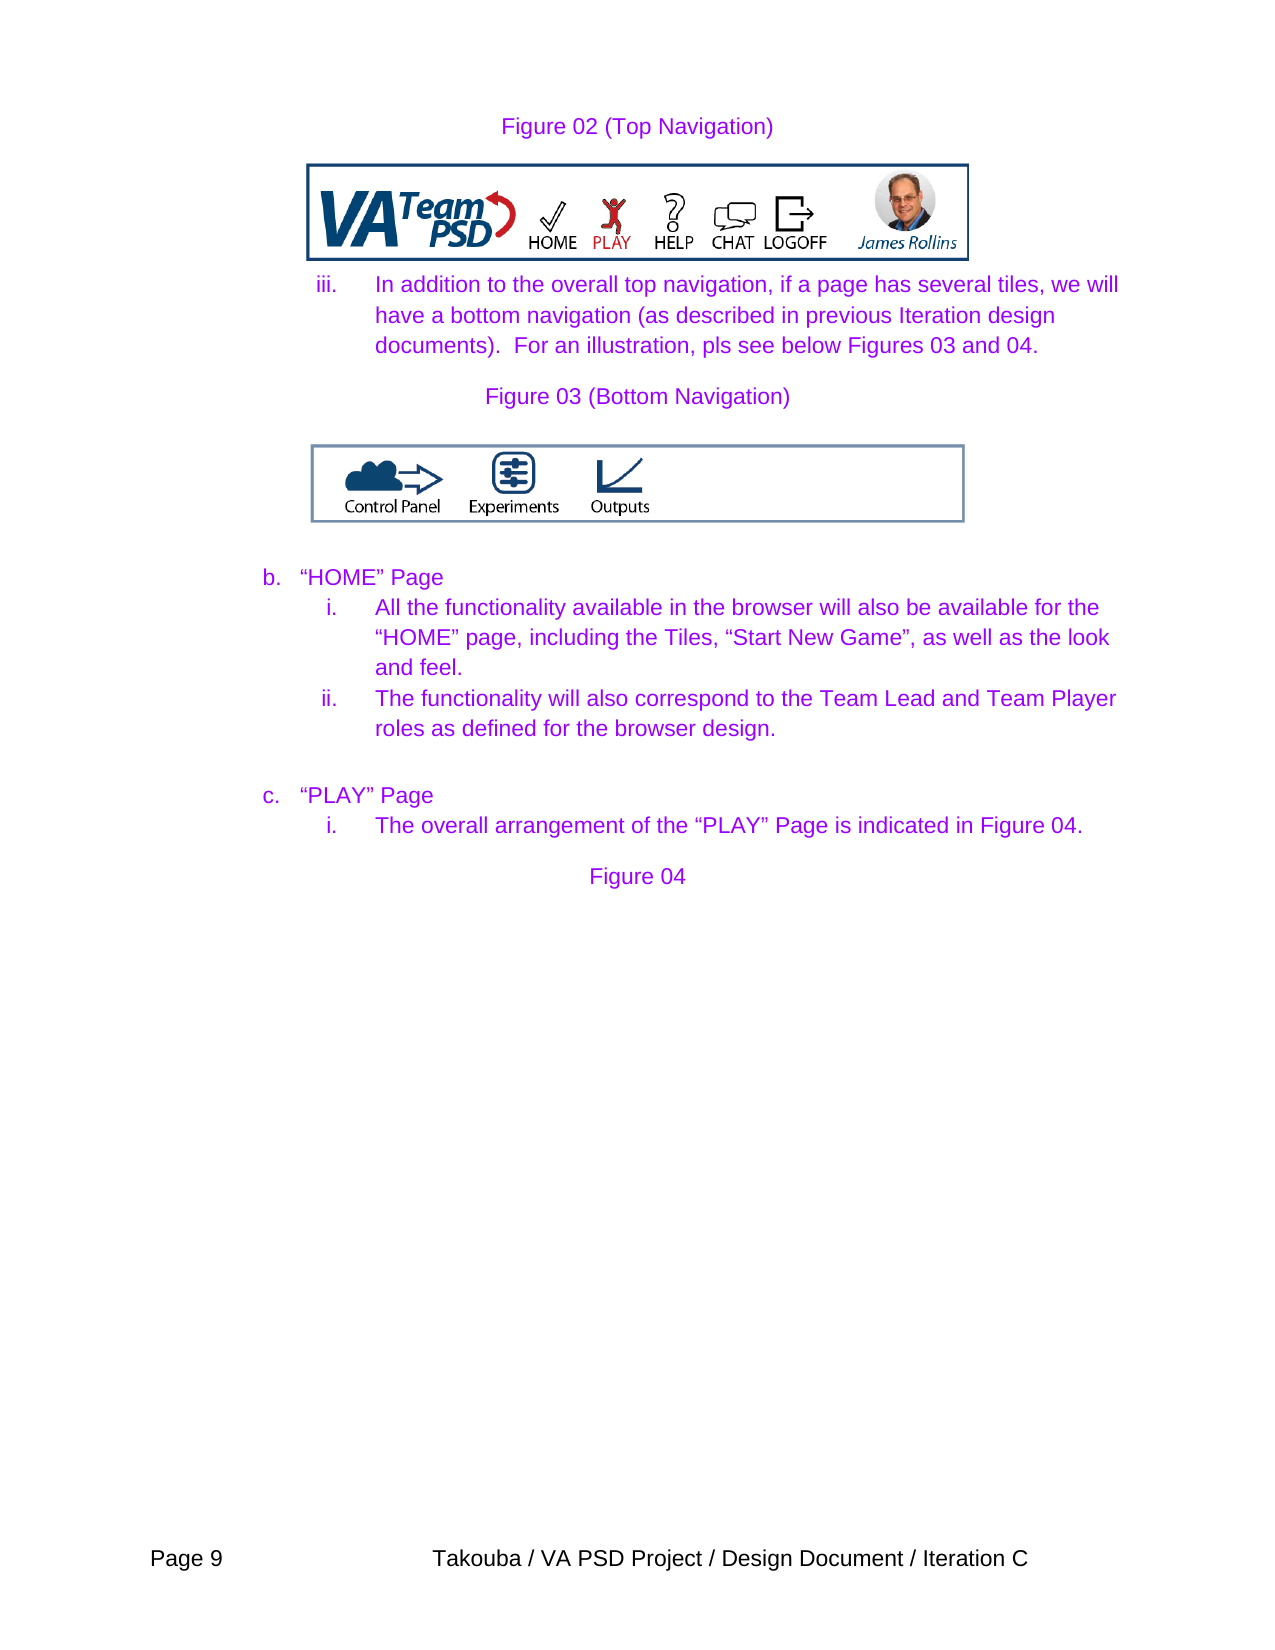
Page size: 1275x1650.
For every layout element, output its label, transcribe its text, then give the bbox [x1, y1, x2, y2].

list “PLAY” Page [262, 782, 1125, 808]
text Figure 02 (Top Navigation) [150, 113, 1125, 139]
picture [306, 163, 969, 267]
list The functionality will also correspond to the Team Lead and Team Player roles as defined for the browser design. [337, 684, 1125, 777]
list “HOME” Page [262, 564, 1125, 590]
list The overall arrangement of the “PLAY” Page is indicated in Figure 04. [337, 812, 1125, 838]
text Figure 04 [150, 863, 1125, 889]
picture [310, 444, 965, 523]
list All the functionality available in the browser will also be available for the “HOME” page, including the Tiles, “Start New Game”, as well as the look and feel. [337, 594, 1125, 681]
list In addition to the overall top navigation, if a page has several tiles, we will have a bottom navigation (as described in previous Iteration design documents). For an illustration, pls see below Figures 03 and 04. [337, 271, 1125, 358]
